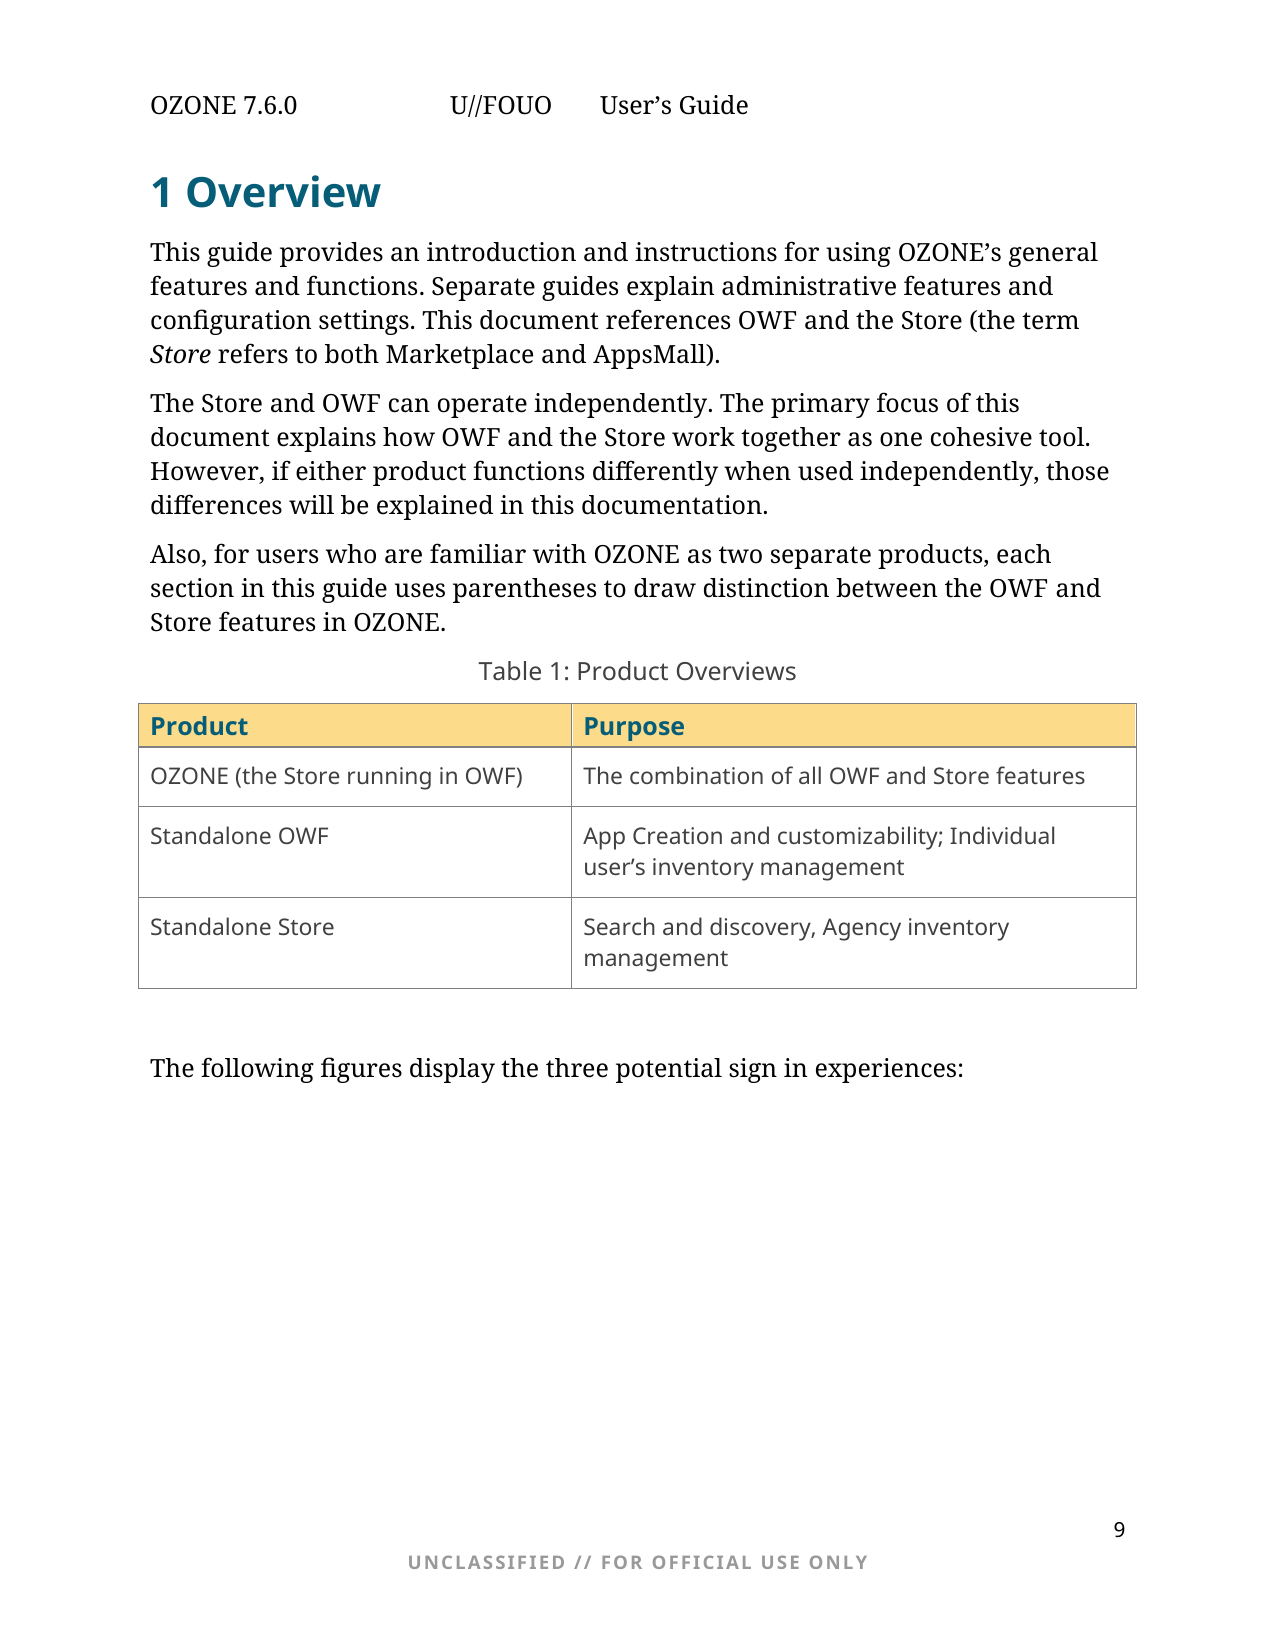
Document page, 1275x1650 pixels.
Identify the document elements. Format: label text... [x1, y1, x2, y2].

table_cell Search and discovery, Agency inventory management [572, 898, 1136, 988]
table_cell OZONE (the Store running in OWF) [139, 748, 571, 806]
text This guide provides an introduction and instructions for using OZONE’s general features and functions. Separate guides explain administrative features and configuration settings. This document references OWF and the Store (the term Store refers to both Marketplace and AppsMall). [150, 234, 1125, 371]
text The Store and OWF can operate independently. The primary focus of this document explains how OWF and the Store work together as one cohesive tool. However, if either product functions differently when used independently, those differences will be explained in this documentation. [150, 386, 1125, 522]
table_cell App Creation and customizability; Individual user’s inventory management [572, 807, 1136, 897]
table_cell Standalone Store [139, 898, 571, 988]
text The following figures display the three potential sign in experiences: [150, 1051, 1125, 1085]
table_cell The combination of all OWF and Store features [572, 748, 1136, 806]
table_cell Standalone OWF [139, 807, 571, 897]
subtitle Overview [150, 162, 1125, 219]
text Also, for users who are familiar with OZONE as two separate products, each section in this guide uses parentheses to draw distinction between the OWF and Store features in OZONE. [150, 537, 1125, 639]
